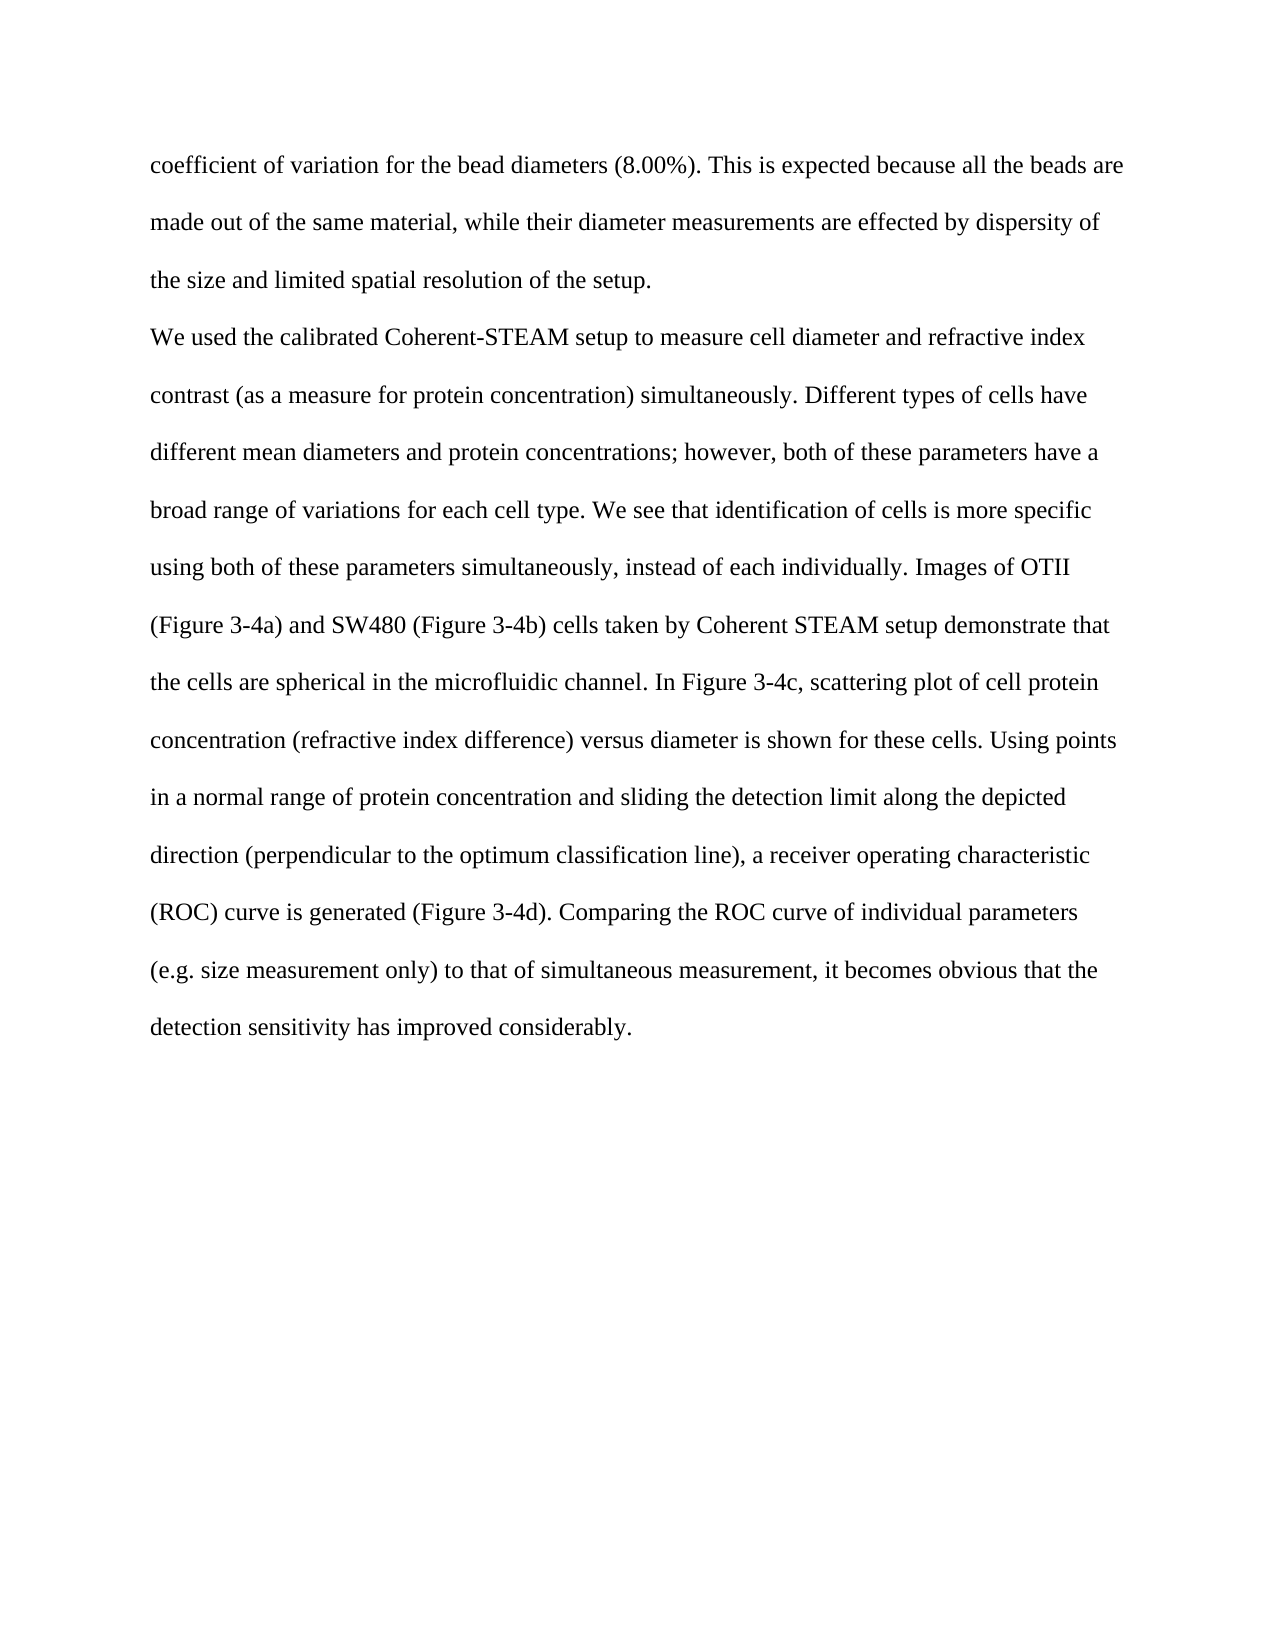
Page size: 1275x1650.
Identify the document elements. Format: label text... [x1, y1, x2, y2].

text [150, 150, 1125, 294]
text We used the calibrated Coherent-STEAM setup to measure cell diameter and refractive index contrast (as a measure for protein concentration) simultaneously. Different types of cells have different mean diameters and protein concentrations; however, both of these parameters have a broad range of variations for each cell type. We see that identification of cells is more specific using both of these parameters simultaneously, instead of each individually. Images of OTII (Figure 3-4a) and SW480 (Figure 3-4b) cells taken by Coherent STEAM setup demonstrate that the cells are spherical in the microfluidic channel. In Figure 3-4c, scattering plot of cell protein concentration (refractive index difference) versus diameter is shown for these cells. Using points in a normal range of protein concentration and sliding the detection limit along the depicted direction (perpendicular to the optimum classification line), a receiver operating characteristic (ROC) curve is generated (Figure 3-4d). Comparing the ROC curve of individual parameters (e.g. size measurement only) to that of simultaneous measurement, it becomes obvious that the detection sensitivity has improved considerably. [150, 322, 1125, 1041]
